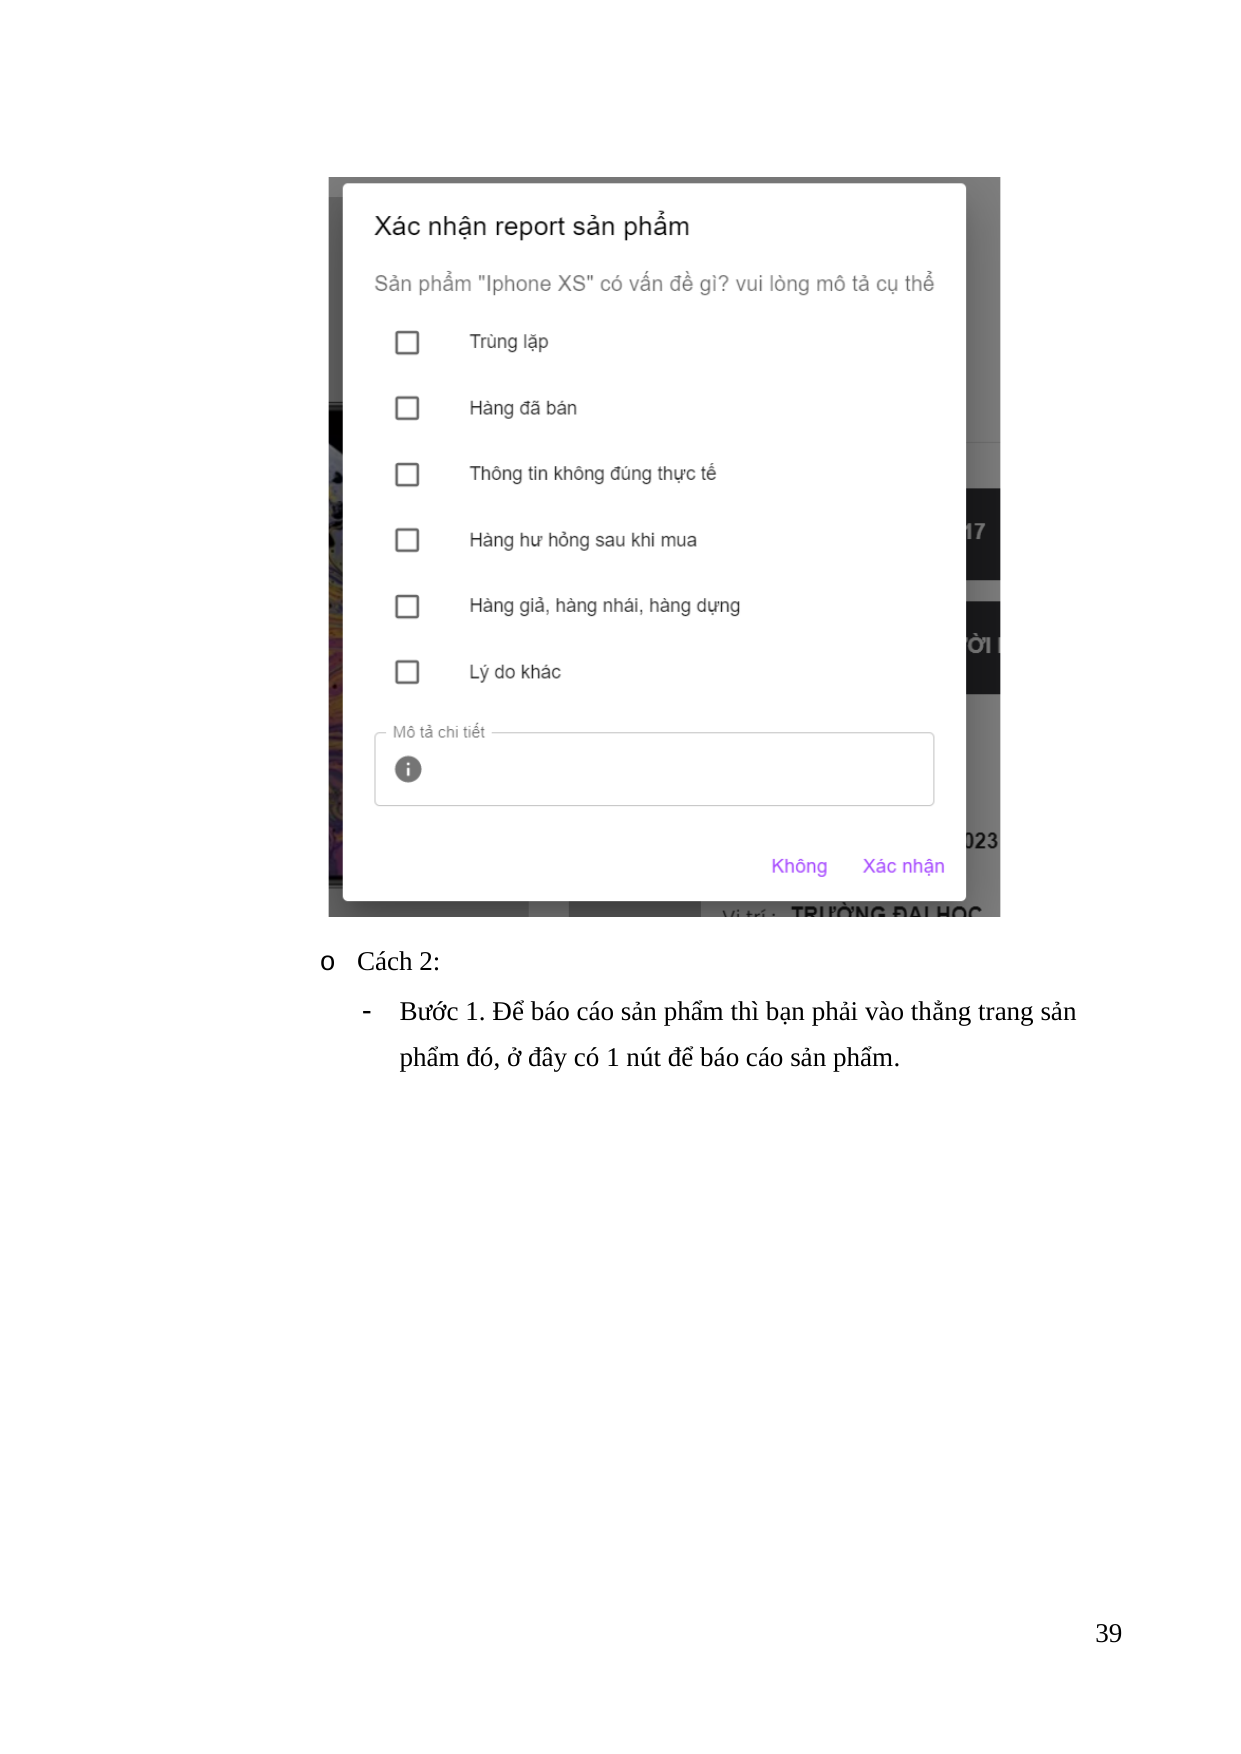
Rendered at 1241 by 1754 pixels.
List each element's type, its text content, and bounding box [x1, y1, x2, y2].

picture [328, 177, 1001, 917]
list Cách 2: [319, 944, 1122, 978]
list Bước 1. Để báo cáo sản phẩm thì bạn phải vào thẳng trang sản phẩm đó, ở đây có 1 nút để báo cáo sản phẩm. [362, 995, 1122, 1073]
